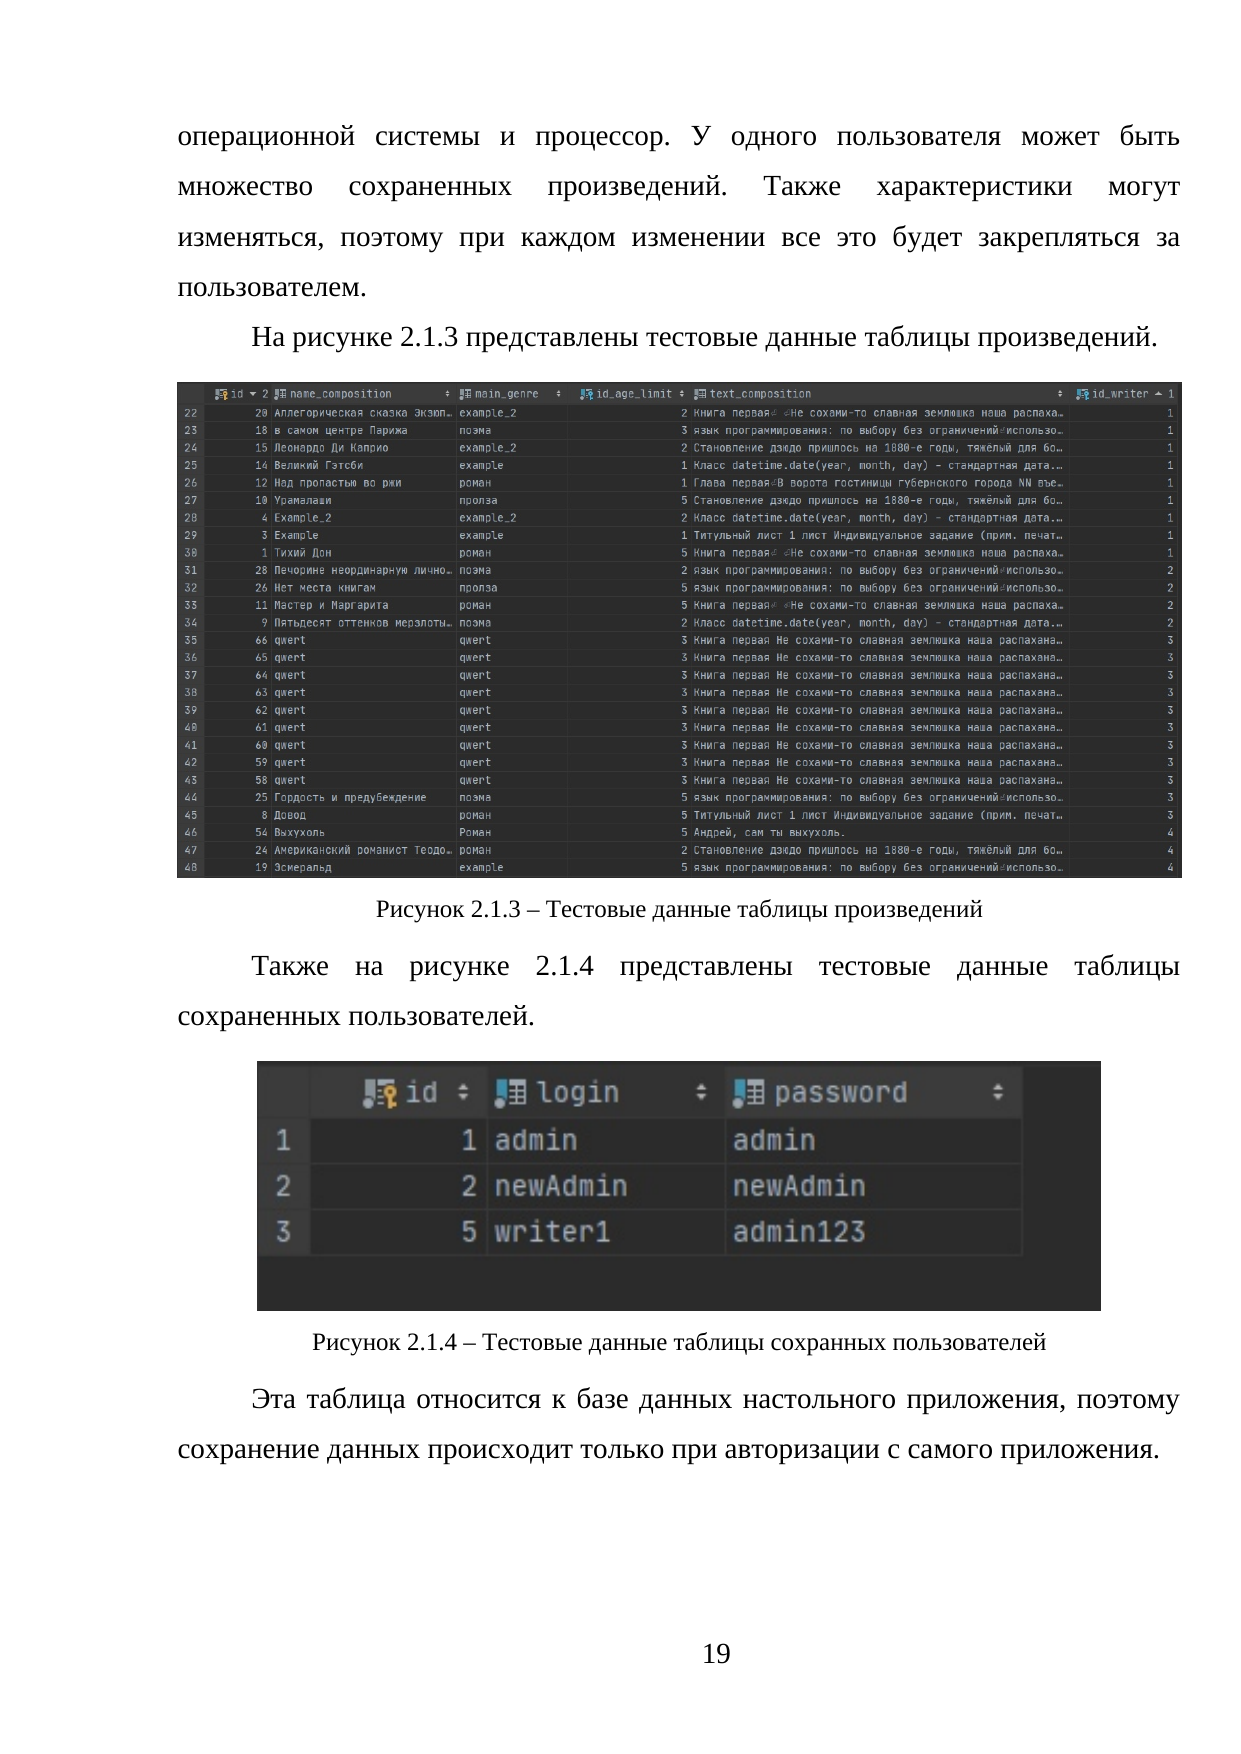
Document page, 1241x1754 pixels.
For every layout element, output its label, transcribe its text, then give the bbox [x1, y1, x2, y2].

picture [177, 382, 1182, 878]
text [177, 118, 1181, 303]
picture [257, 1061, 1101, 1311]
text Рисунок 2.1.3 – Тестовые данные таблицы произведений [177, 894, 1181, 923]
text Эта таблица относится к базе данных настольного приложения, поэтому сохранение данных происходит только при авторизации с самого приложения. [177, 1381, 1181, 1465]
text Рисунок 2.1.4 – Тестовые данные таблицы сохранных пользователей [177, 1327, 1181, 1356]
text На рисунке 2.1.3 представлены тестовые данные таблицы произведений. [177, 319, 1181, 353]
text Также на рисунке 2.1.4 представлены тестовые данные таблицы сохраненных пользователей. [177, 948, 1181, 1032]
